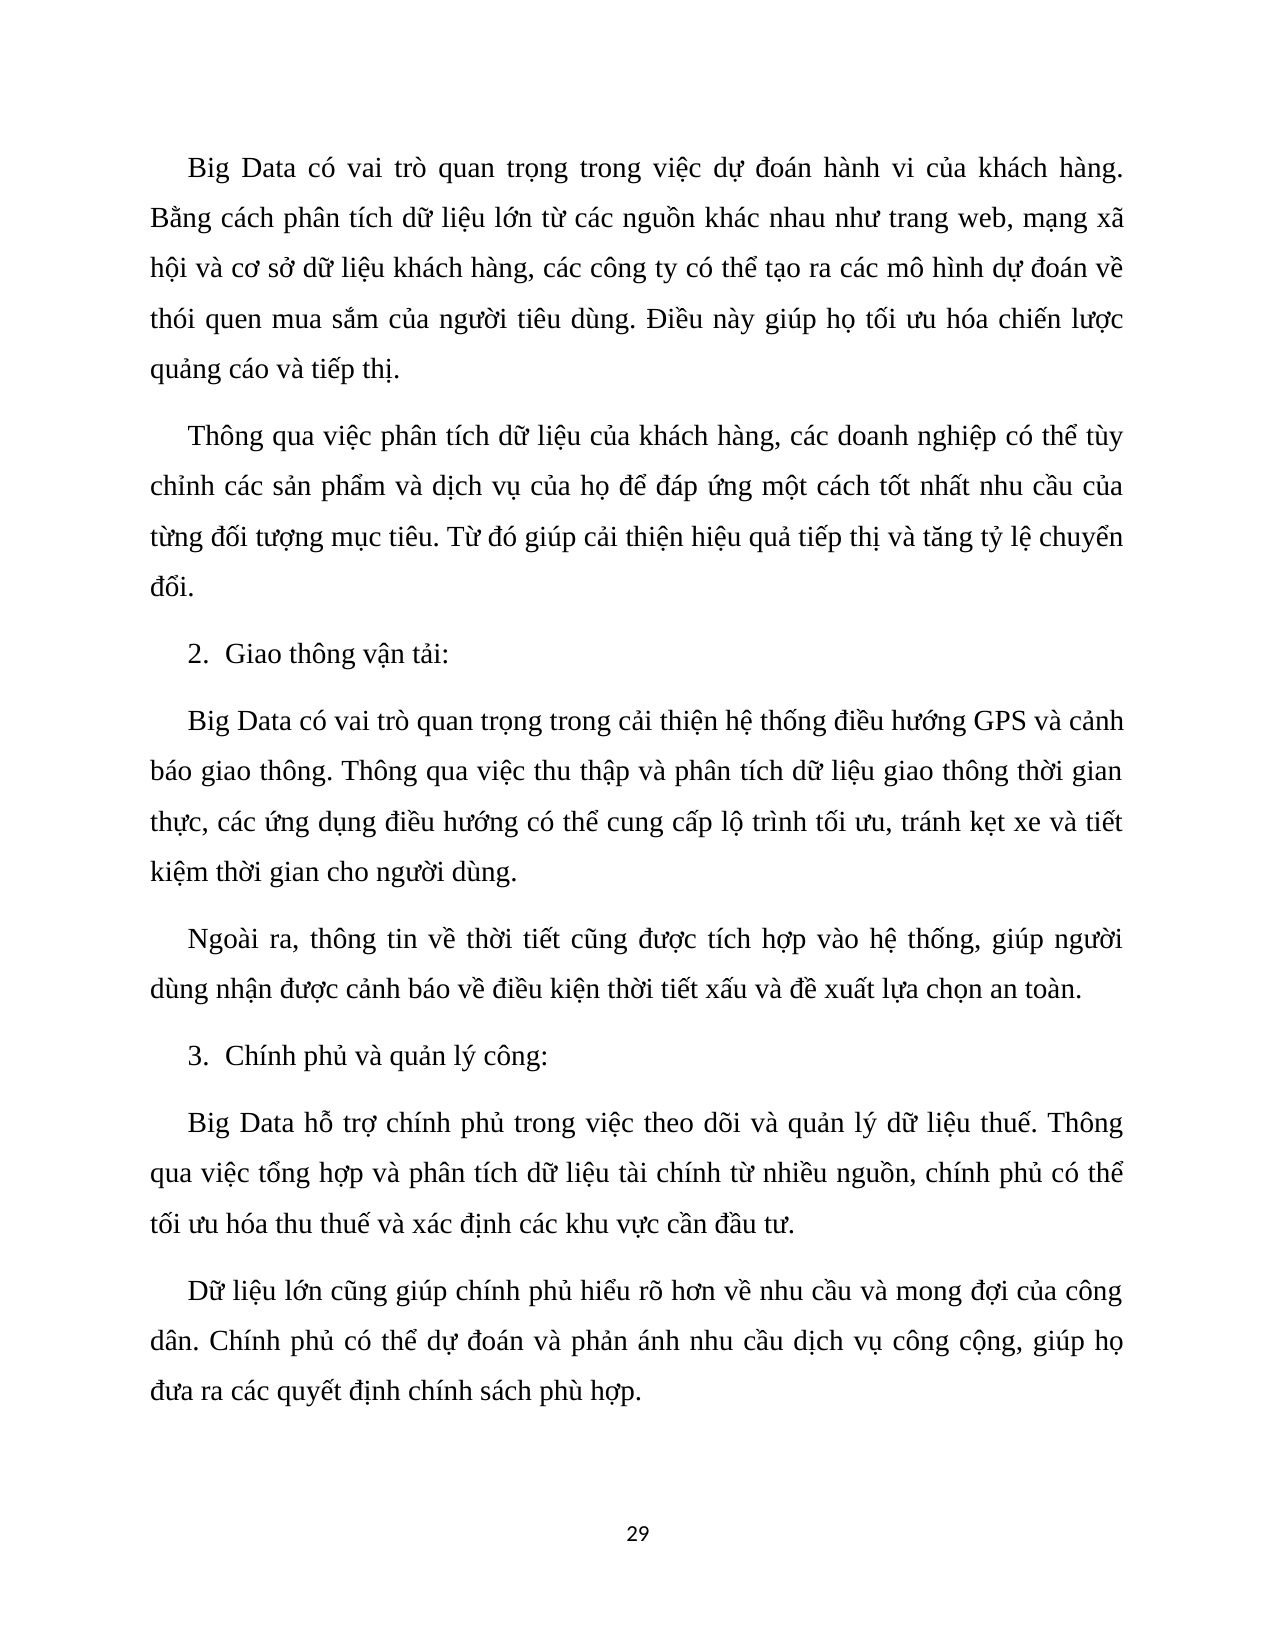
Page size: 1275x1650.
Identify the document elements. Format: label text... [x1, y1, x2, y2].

text Big Data có vai trò quan trọng trong cải thiện hệ thống điều hướng GPS và cảnh báo giao thông. Thông qua việc thu thập và phân tích dữ liệu giao thông thời gian thực, các ứng dụng điều hướng có thể cung cấp lộ trình tối ưu, tránh kẹt xe và tiết kiệm thời gian cho người dùng. [150, 703, 1125, 888]
text Big Data hỗ trợ chính phủ trong việc theo dõi và quản lý dữ liệu thuế. Thông qua việc tổng hợp và phân tích dữ liệu tài chính từ nhiều nguồn, chính phủ có thể tối ưu hóa thu thuế và xác định các khu vực cần đầu tư. [150, 1105, 1125, 1239]
list Giao thông vận tải: [187, 636, 1125, 670]
text Dữ liệu lớn cũng giúp chính phủ hiểu rõ hơn về nhu cầu và mong đợi của công dân. Chính phủ có thể dự đoán và phản ánh nhu cầu dịch vụ công cộng, giúp họ đưa ra các quyết định chính sách phù hợp. [150, 1273, 1125, 1407]
text Thông qua việc phân tích dữ liệu của khách hàng, các doanh nghiệp có thể tùy chỉnh các sản phẩm và dịch vụ của họ để đáp ứng một cách tốt nhất nhu cầu của từng đối tượng mục tiêu. Từ đó giúp cải thiện hiệu quả tiếp thị và tăng tỷ lệ chuyển đổi. [150, 418, 1125, 603]
text Big Data có vai trò quan trọng trong việc dự đoán hành vi của khách hàng. Bằng cách phân tích dữ liệu lớn từ các nguồn khác nhau như trang web, mạng xã hội và cơ sở dữ liệu khách hàng, các công ty có thể tạo ra các mô hình dự đoán về thói quen mua sắm của người tiêu dùng. Điều này giúp họ tối ưu hóa chiến lược quảng cáo và tiếp thị. [150, 150, 1125, 385]
list Chính phủ và quản lý công: [187, 1038, 1125, 1072]
text Ngoài ra, thông tin về thời tiết cũng được tích hợp vào hệ thống, giúp người dùng nhận được cảnh báo về điều kiện thời tiết xấu và đề xuất lựa chọn an toàn. [150, 921, 1125, 1005]
